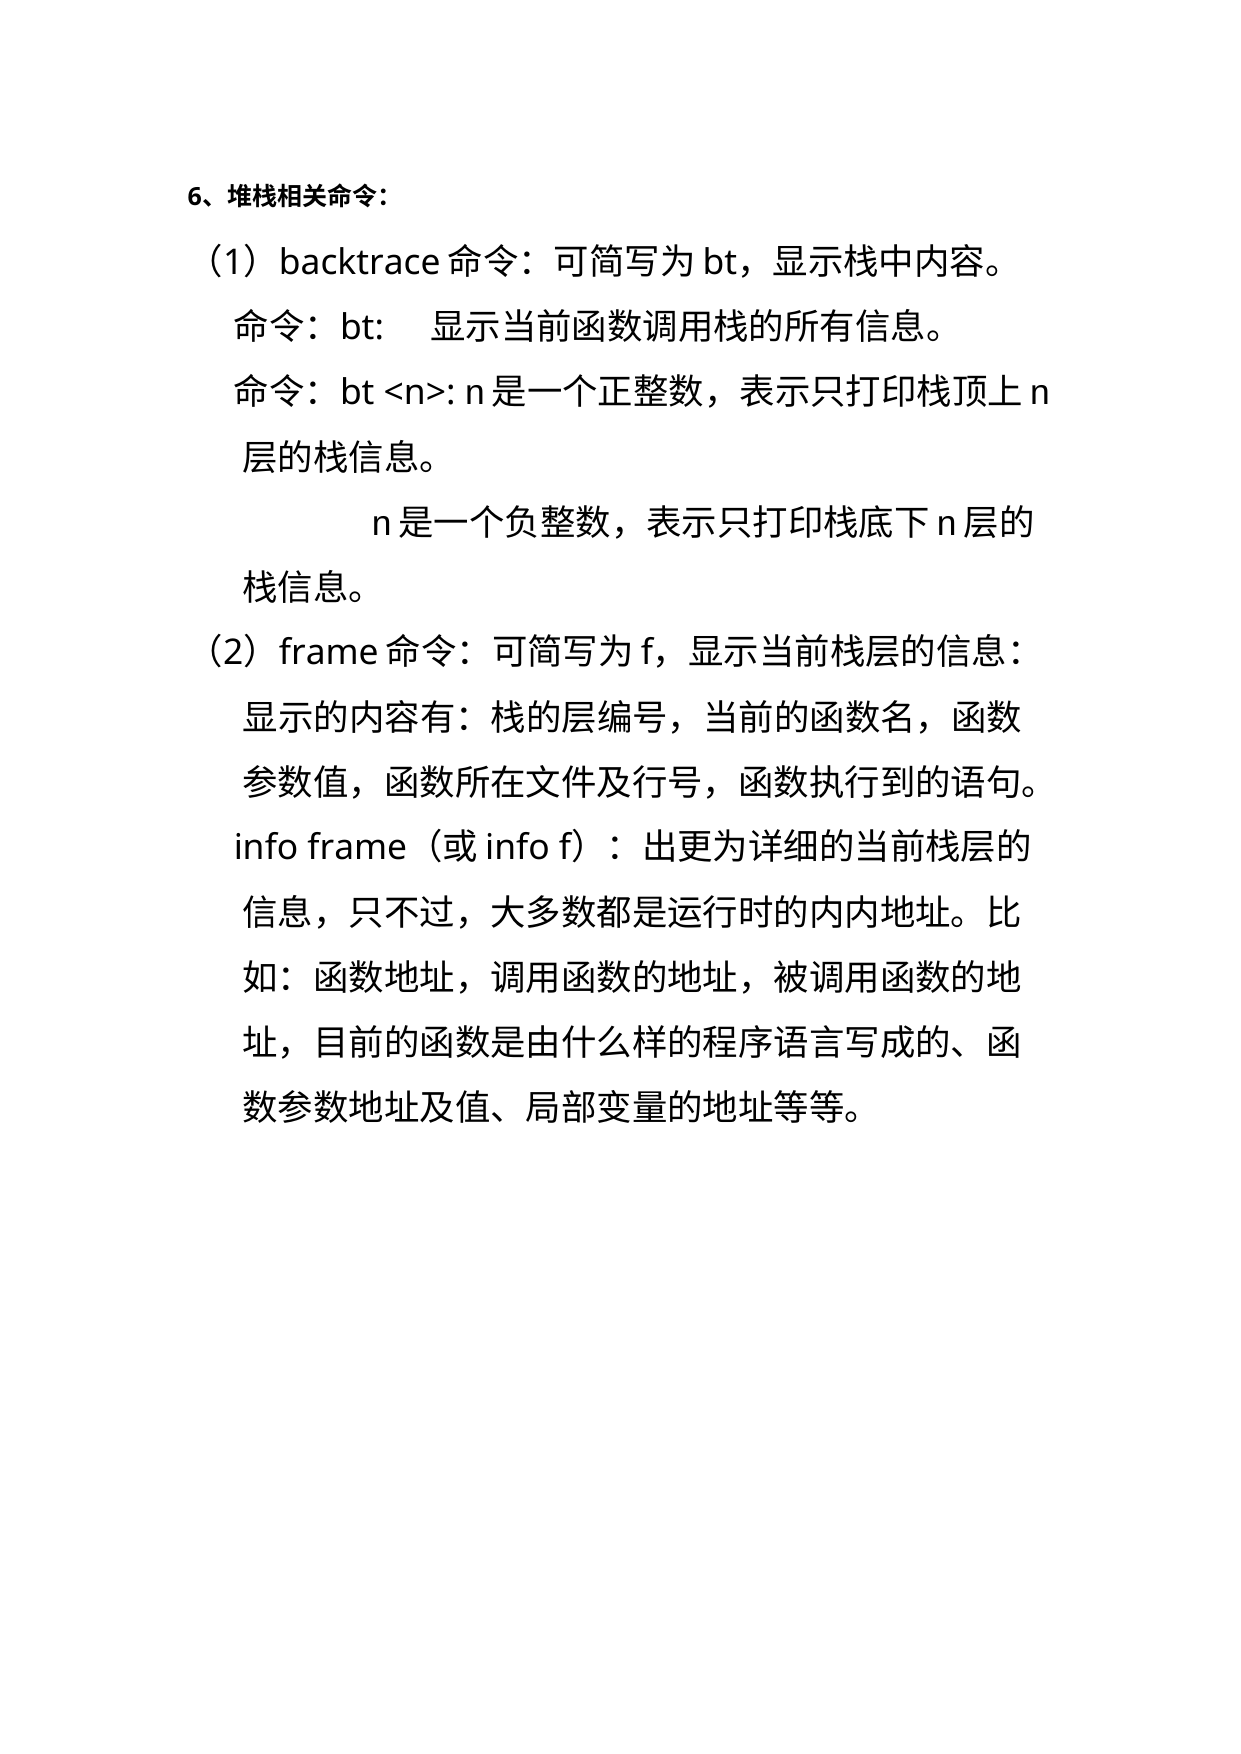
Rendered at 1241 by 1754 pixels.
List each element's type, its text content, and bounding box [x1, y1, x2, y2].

text info frame（或info f）：出更为详细的当前栈层的信息，只不过，大多数都是运行时的内内地址。比如：函数地址，调用函数的地址，被调用函数的地址，目前的函数是由什么样的程序语言写成的、函数参数地址及值、局部变量的地址等等。 [187, 812, 1053, 1137]
text （1）backtrace命令：可简写为bt，显示栈中内容。 [187, 227, 1053, 292]
text （2）frame命令：可简写为f，显示当前栈层的信息： [187, 617, 1053, 682]
text n是一个负整数，表示只打印栈底下n层的栈信息。 [187, 487, 1053, 617]
text 显示的内容有：栈的层编号，当前的函数名，函数参数值，函数所在文件及行号，函数执行到的语句。 [187, 682, 1053, 812]
text 6、堆栈相关命令： [187, 162, 1053, 227]
text 命令：bt: 显示当前函数调用栈的所有信息。 [187, 292, 1053, 357]
text 命令：bt <n>: n是一个正整数，表示只打印栈顶上n层的栈信息。 [187, 357, 1053, 487]
